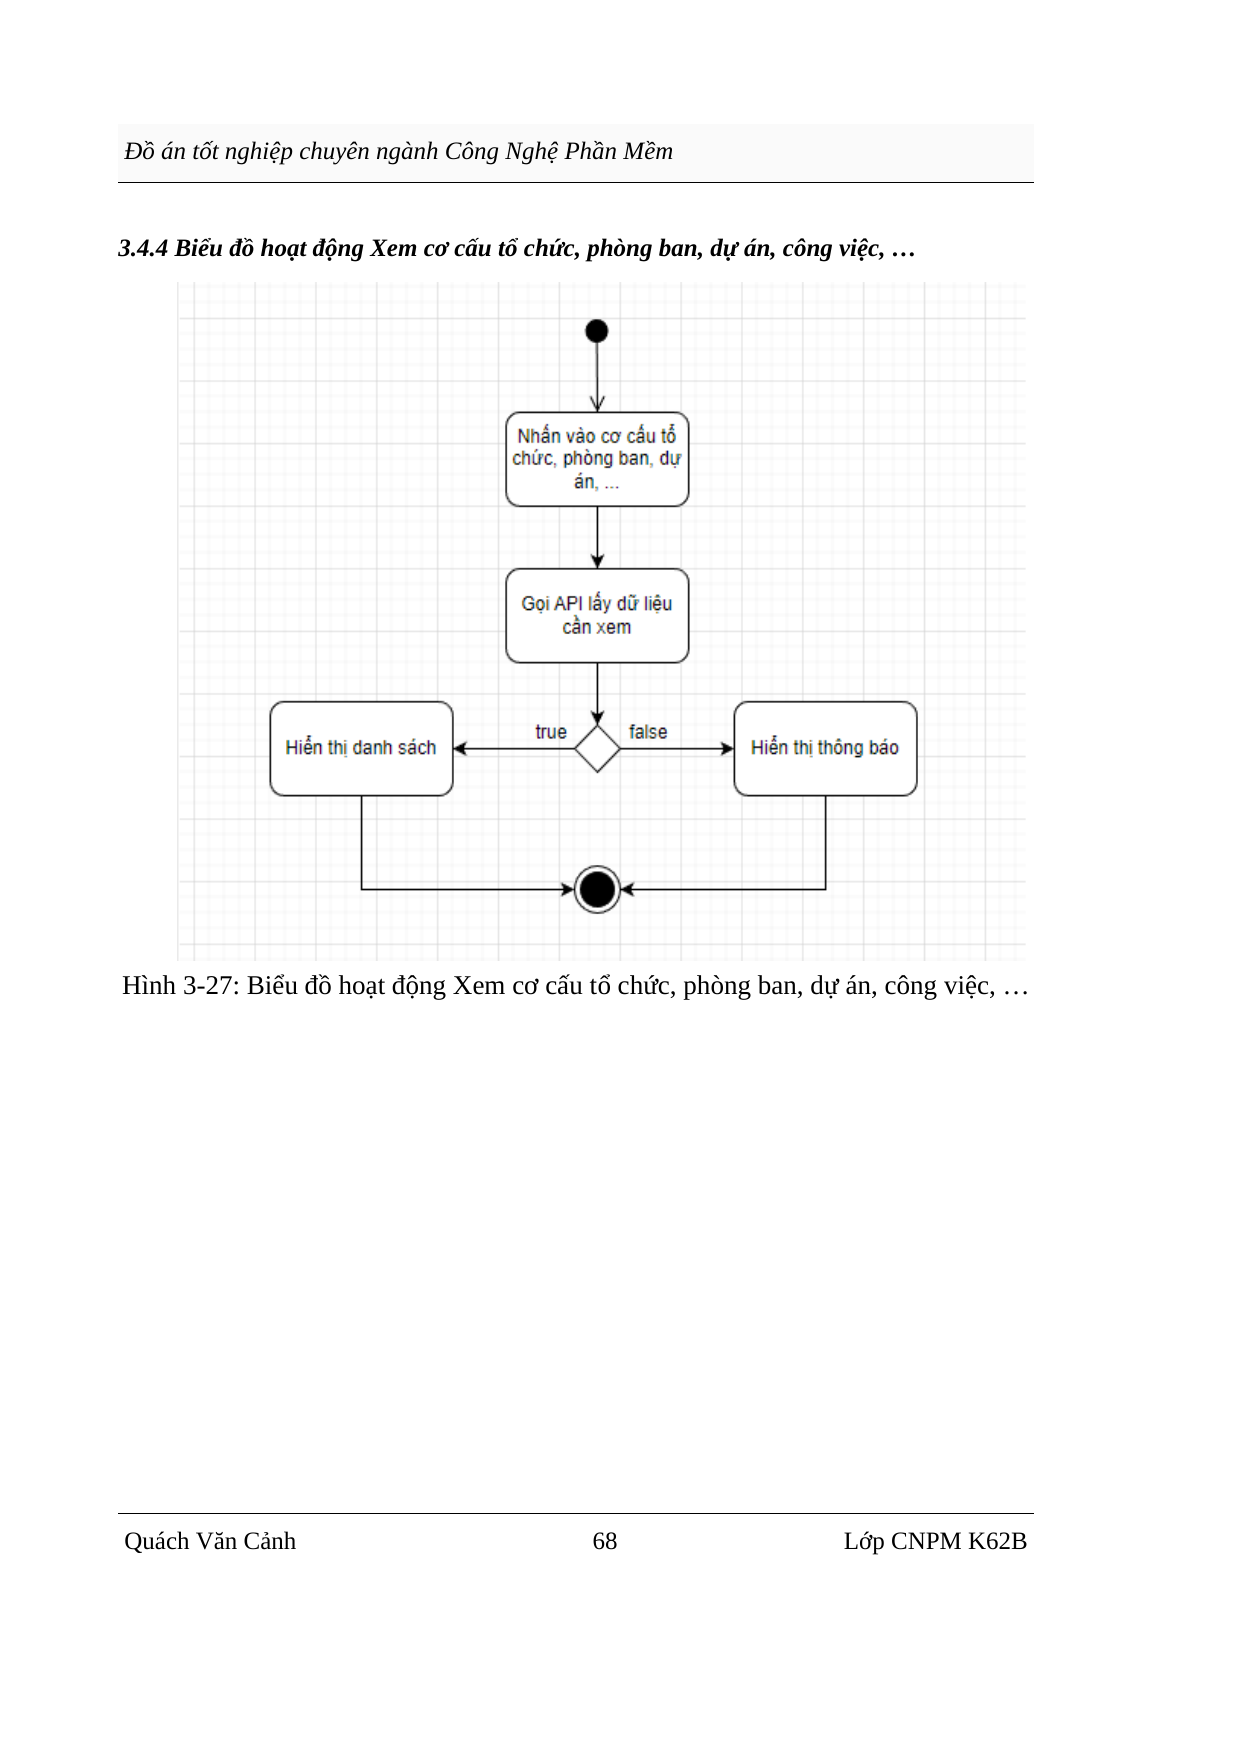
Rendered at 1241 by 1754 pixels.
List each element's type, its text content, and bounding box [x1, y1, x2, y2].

picture [177, 282, 1026, 961]
subtitle Biểu đồ hoạt động Xem cơ cấu tổ chức, phòng ban, dự án, công việc, … [118, 233, 1033, 262]
